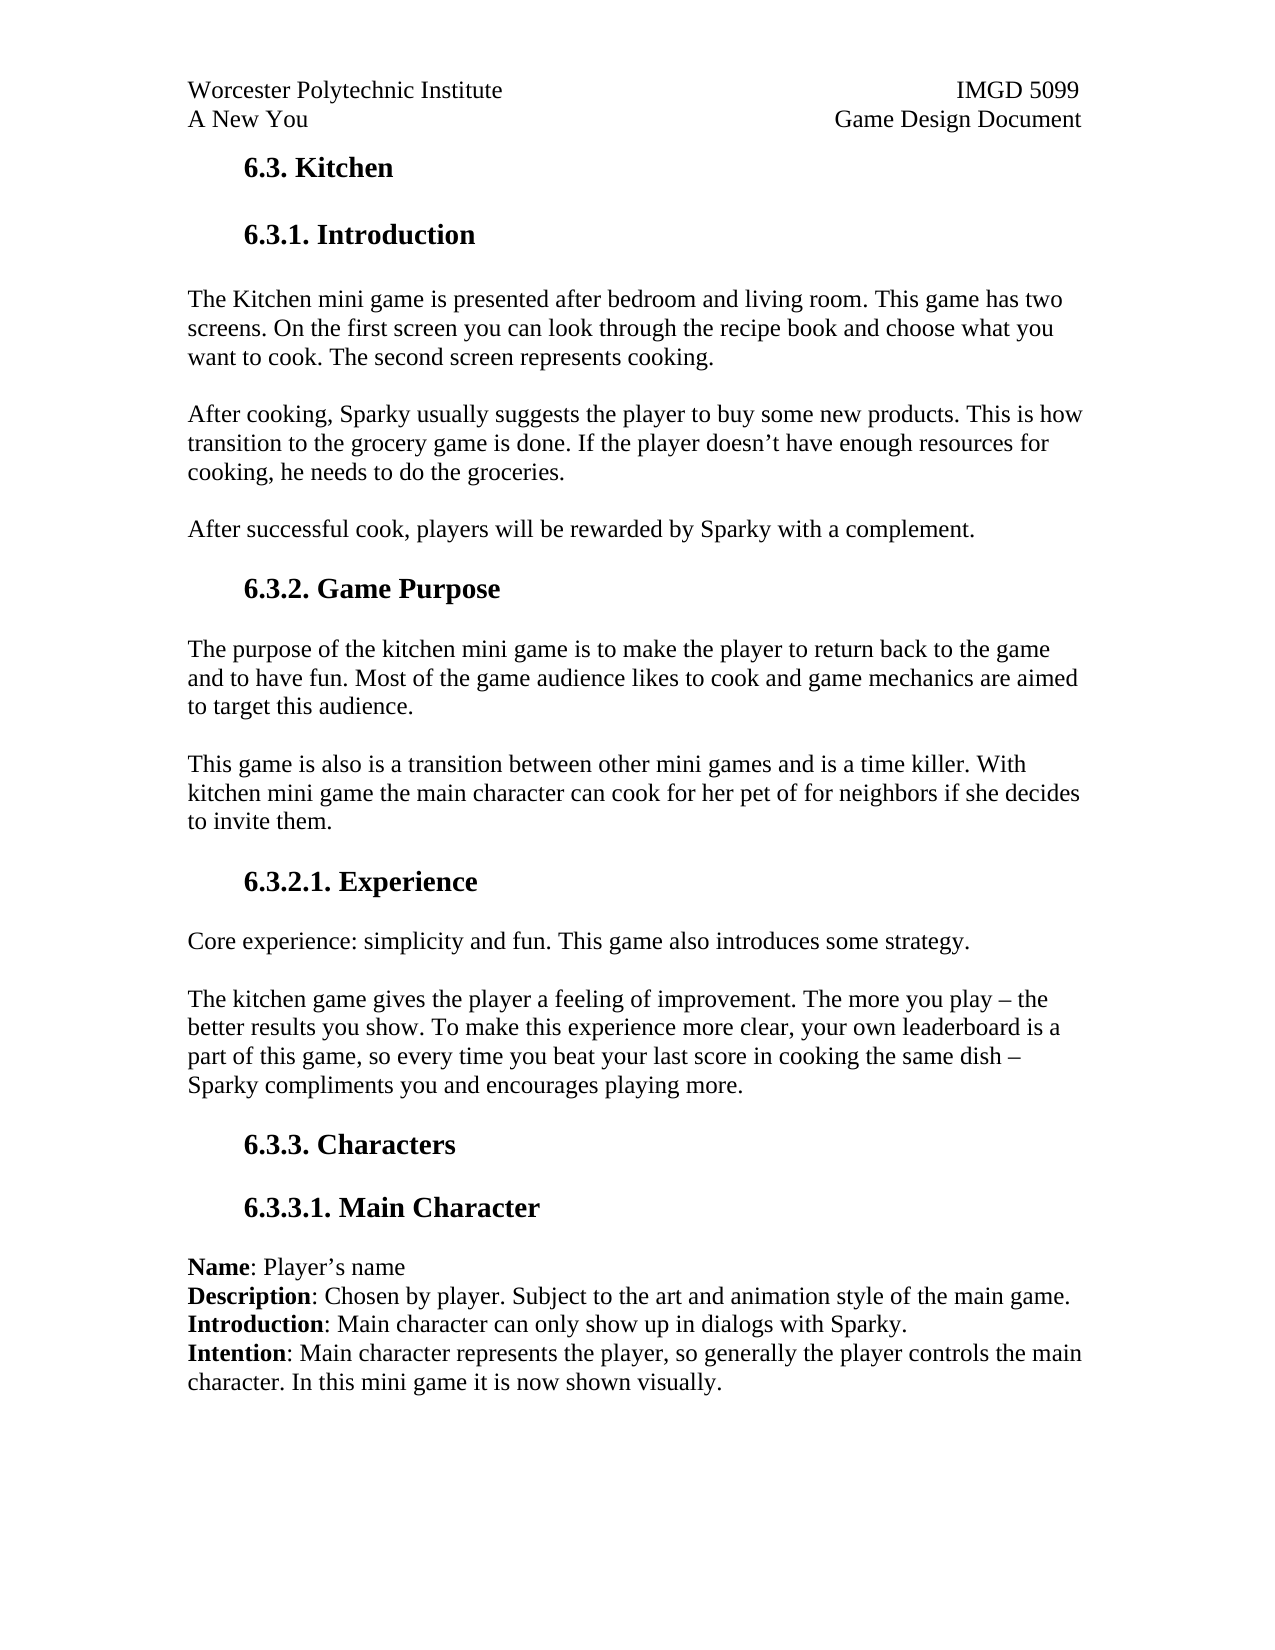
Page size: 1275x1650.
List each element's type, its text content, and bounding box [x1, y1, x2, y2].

text 6.3.3. Characters [244, 1127, 1087, 1161]
text Intention: Main character represents the player, so generally the player controls the main character. In this mini game it is now shown visually. [187, 1338, 1087, 1396]
text Introduction: Main character can only show up in dialogs with Sparky. [187, 1309, 1087, 1338]
text 6.3.1. Introduction [244, 217, 1087, 251]
text Description: Chosen by player. Subject to the art and animation style of the main game. [187, 1281, 1087, 1309]
text The purpose of the kitchen mini game is to make the player to return back to the game and to have fun. Most of the game audience likes to cook and game mechanics are aimed to target this audience. [187, 634, 1087, 749]
text 6.3.3.1. Main Character [244, 1190, 1087, 1223]
text Name: Player’s name [187, 1252, 1087, 1281]
text This game is also is a transition between other mini games and is a time killer. With kitchen mini game the main character can cook for her pet of for neighbors if she decides to invite them. [187, 749, 1087, 835]
text 6.3.2.1. Experience [244, 864, 1087, 897]
text Core experience: simplicity and fun. This game also introduces some strategy. [187, 926, 1087, 955]
text The kitchen game gives the player a feeling of improvement. The more you play – the better results you show. To make this experience more clear, your own leaderboard is a part of this game, so every time you beat your last score in cooking the same dish – Sparky compliments you and encourages playing more. [187, 984, 1087, 1099]
text After successful cook, players will be rewarded by Sparky with a complement. [187, 514, 1087, 543]
text 6.3. Kitchen [244, 150, 1087, 183]
text The Kitchen mini game is presented after bedroom and living room. This game has two screens. On the first screen you can look through the recipe book and choose what you want to cook. The second screen represents cooking. [187, 284, 1087, 370]
text 6.3.2. Game Purpose [244, 572, 1087, 605]
text After cooking, Sparky usually suggests the player to buy some new products. This is how transition to the grocery game is done. If the player doesn’t have enough resources for cooking, he needs to do the groceries. [187, 399, 1087, 485]
